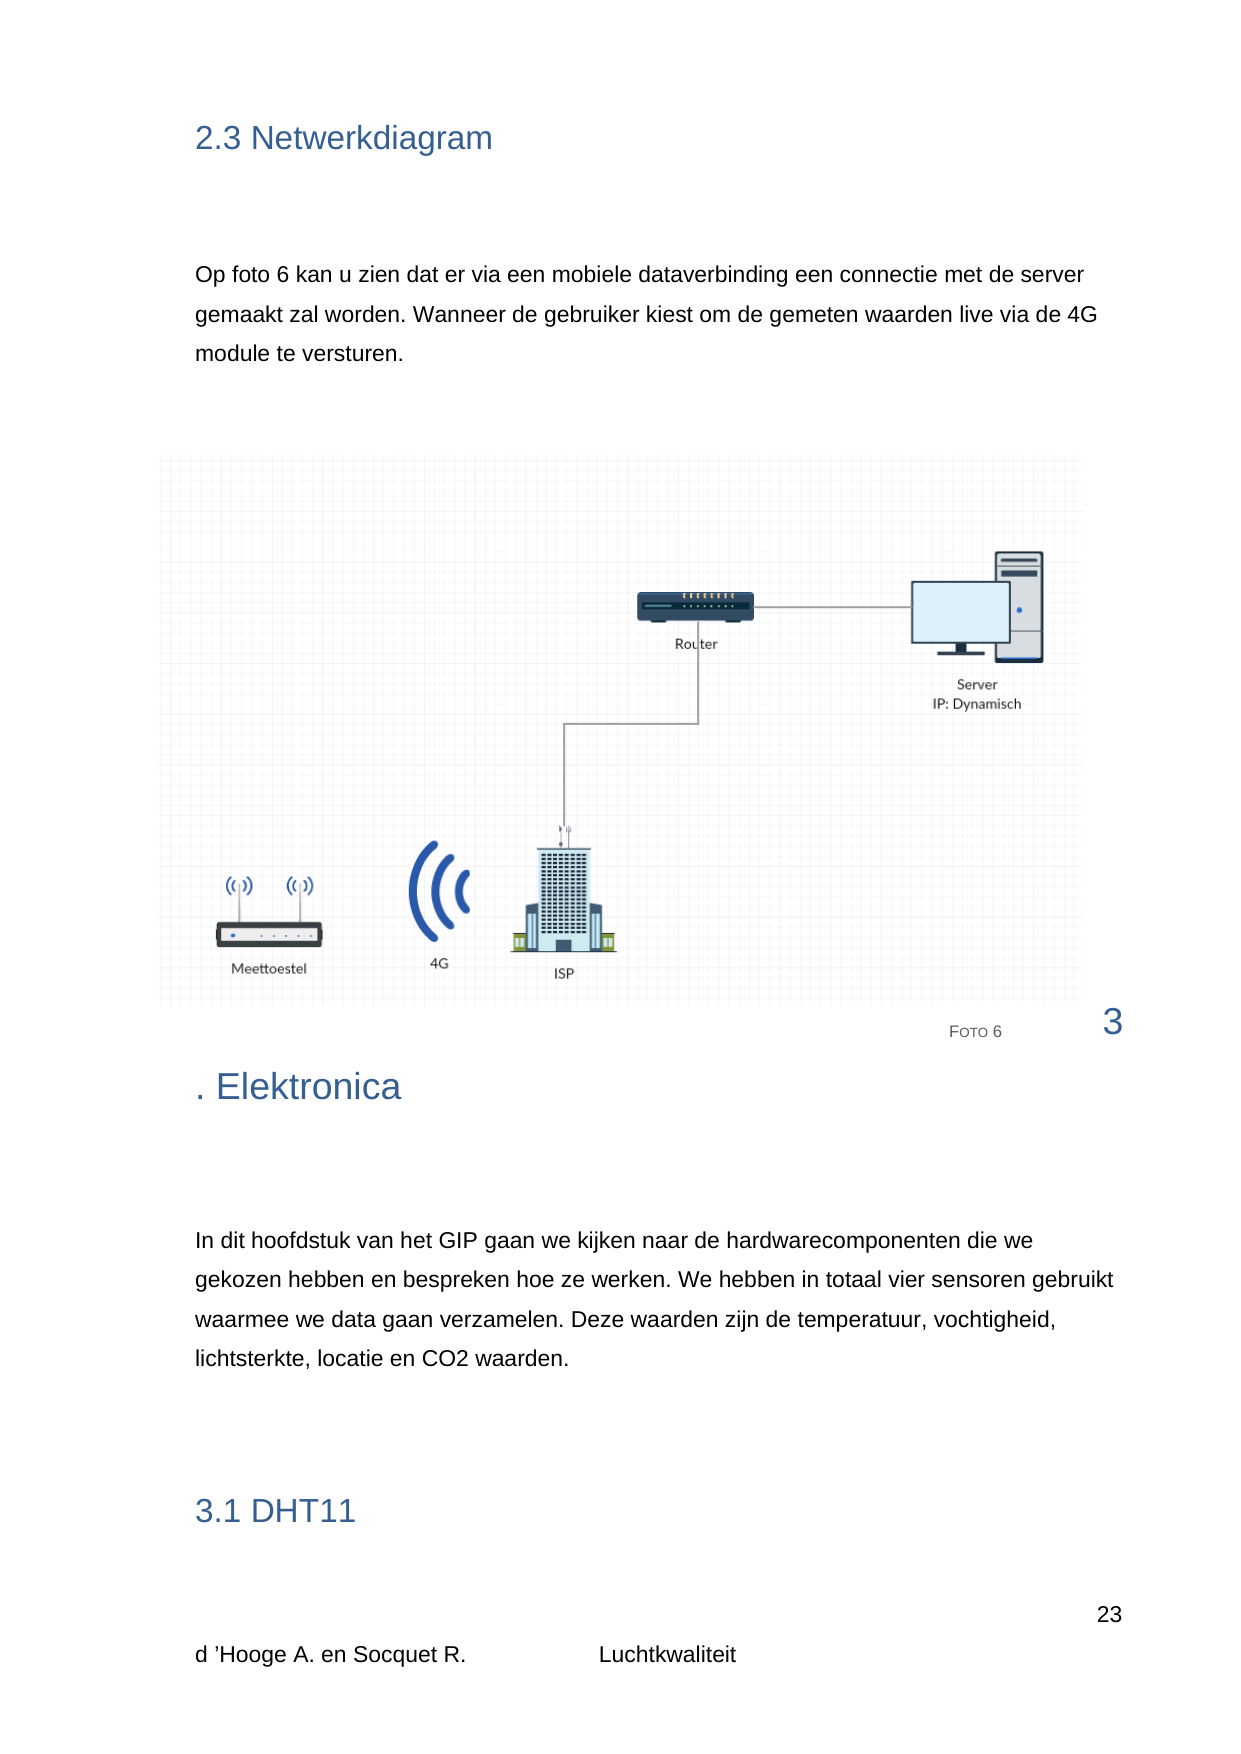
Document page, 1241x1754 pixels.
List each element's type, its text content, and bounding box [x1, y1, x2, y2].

picture [156, 454, 1084, 1006]
subtitle 3. Elektronica [195, 999, 1122, 1107]
text Op foto 6 kan u zien dat er via een mobiele dataverbinding een connectie met de server gemaakt zal worden. Wanneer de gebruiker kiest om de gemeten waarden live via de 4G module te versturen. [195, 261, 1122, 366]
subtitle 3.1 DHT11 [195, 1491, 1122, 1529]
text In dit hoofdstuk van het GIP gaan we kijken naar de hardwarecomponenten die we gekozen hebben en bespreken hoe ze werken. We hebben in totaal vier sensoren gebruikt waarmee we data gaan verzamelen. Deze waarden zijn de temperatuur, vochtigheid, lichtsterkte, locatie en CO2 waarden. [195, 1227, 1122, 1371]
subtitle 2.3 Netwerkdiagram [195, 118, 1122, 157]
